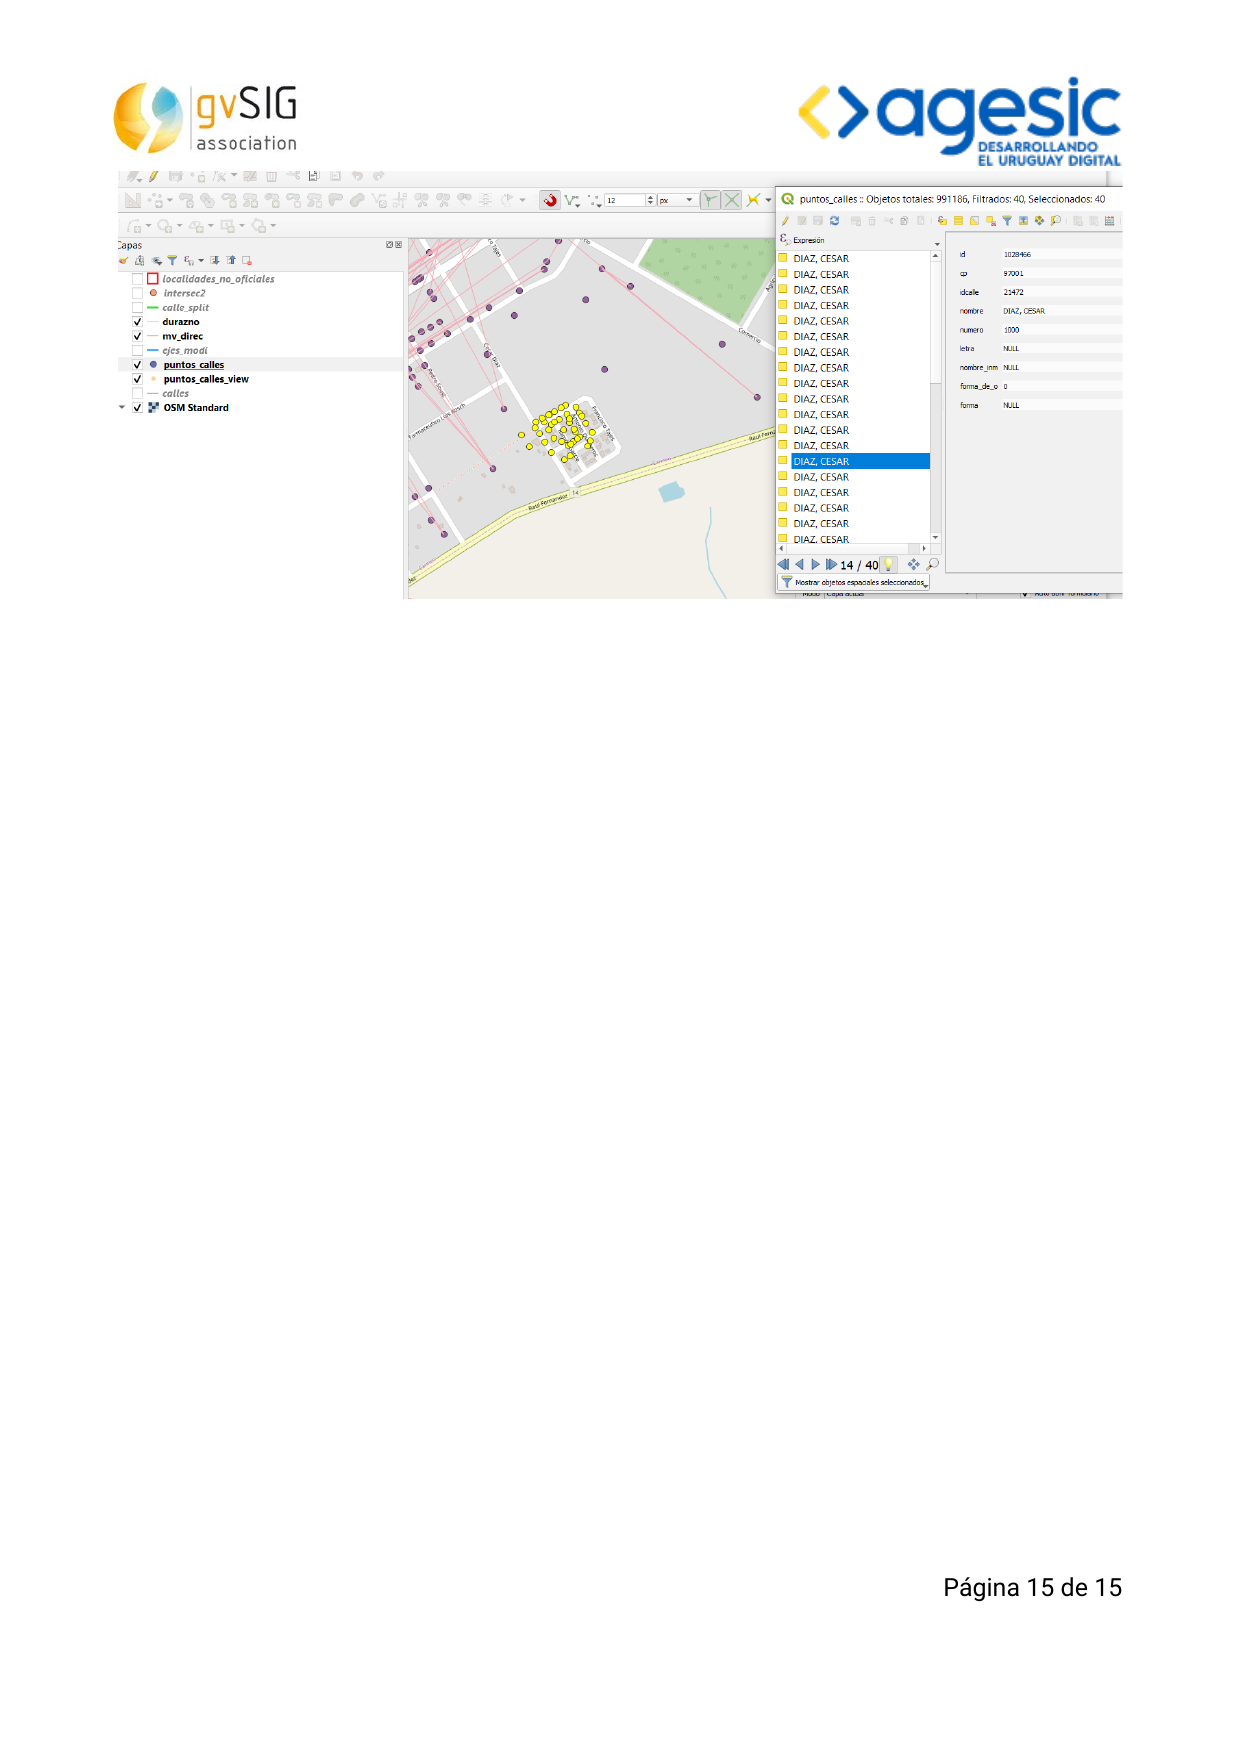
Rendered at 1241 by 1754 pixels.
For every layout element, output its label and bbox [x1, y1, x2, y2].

picture [97, 69, 312, 167]
picture [118, 171, 1123, 599]
picture [798, 76, 1122, 166]
